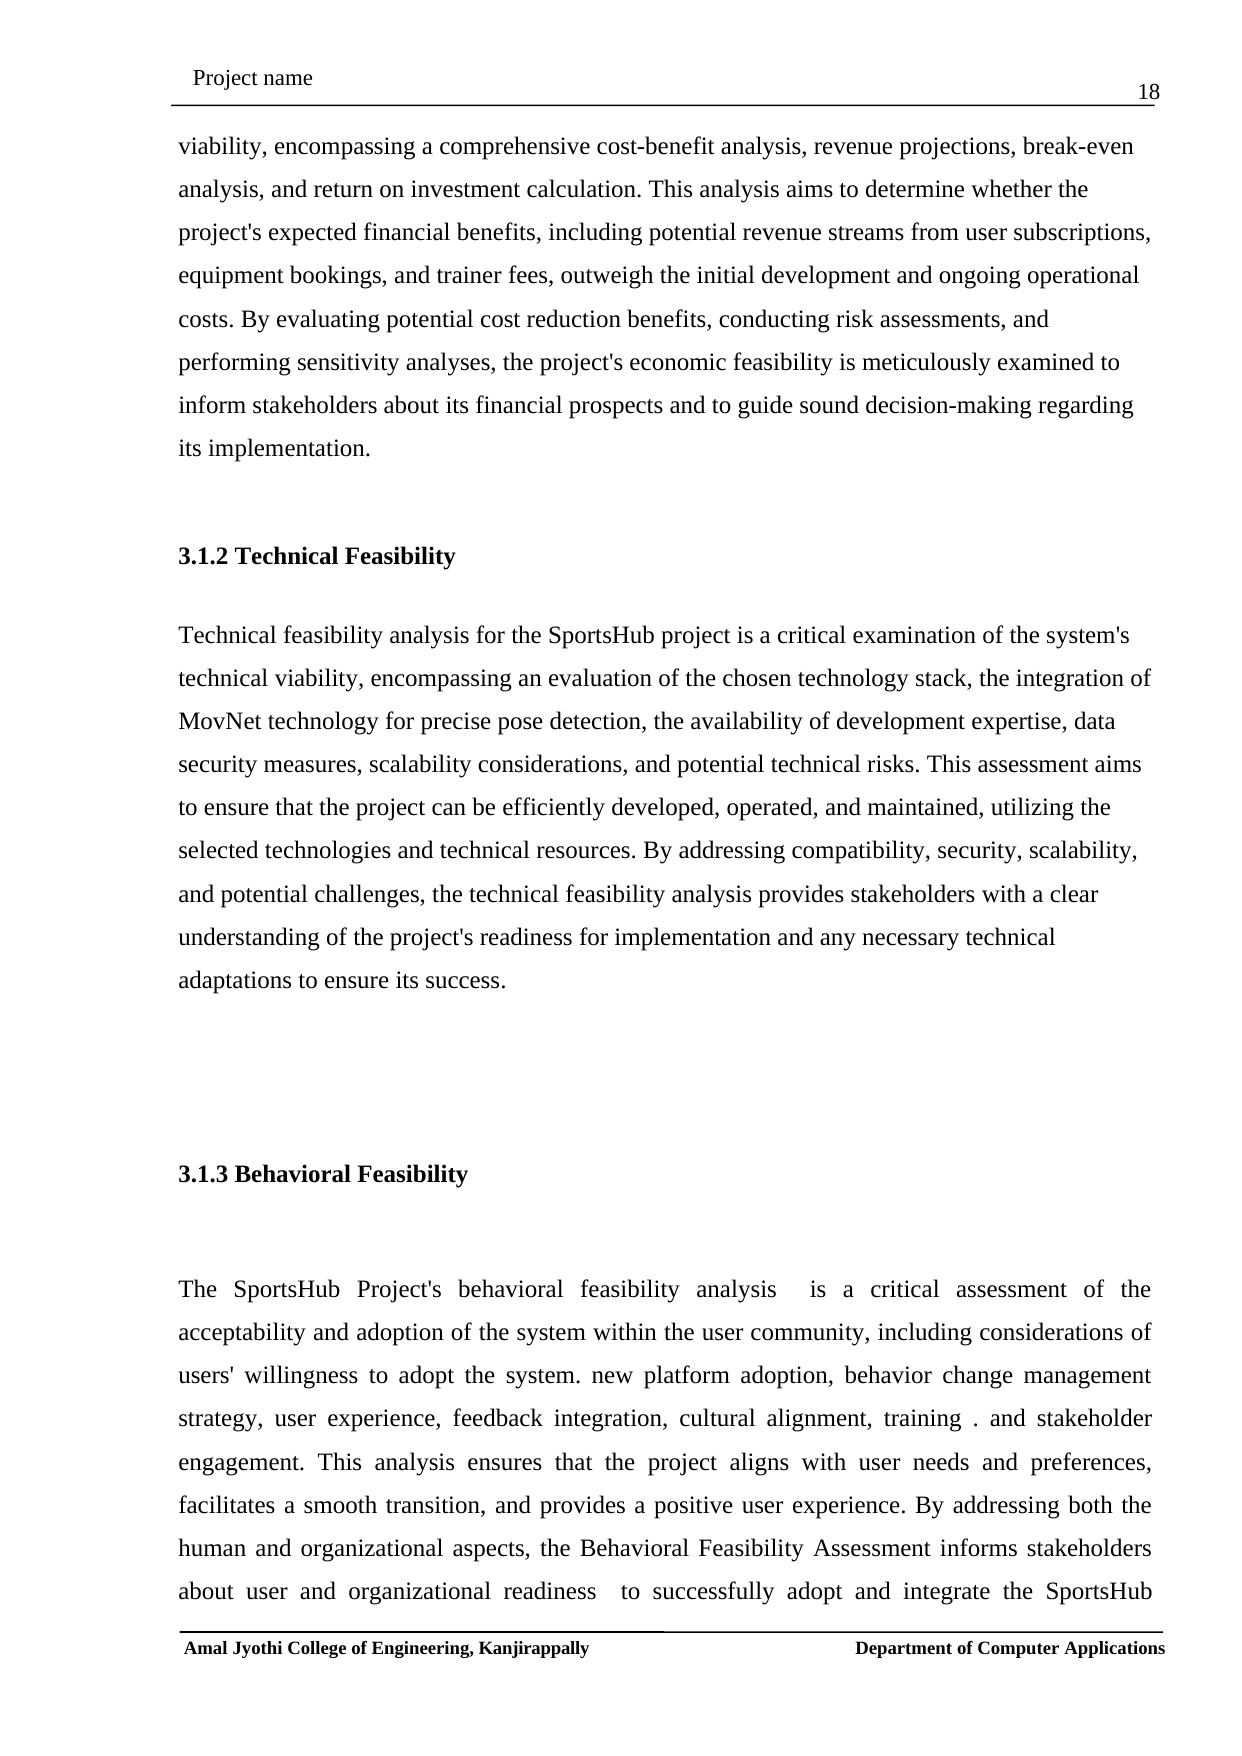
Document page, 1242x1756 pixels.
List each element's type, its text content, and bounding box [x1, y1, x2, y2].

text Technical feasibility analysis for the SportsHub project is a critical examination of the system's technical viability, encompassing an evaluation of the chosen technology stack, the integration of MovNet technology for precise pose detection, the availability of development expertise, data security measures, scalability considerations, and potential technical risks. This assessment aims to ensure that the project can be efficiently developed, operated, and maintained, utilizing the selected technologies and technical resources. By addressing compatibility, security, scalability, and potential challenges, the technical feasibility analysis provides stakeholders with a clear understanding of the project's readiness for implementation and any necessary technical adaptations to ensure its success. [178, 620, 1153, 994]
subtitle Technical Feasibility [178, 541, 1017, 570]
subtitle Behavioral Feasibility [178, 1159, 1017, 1188]
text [178, 1274, 1153, 1605]
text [178, 131, 1153, 462]
